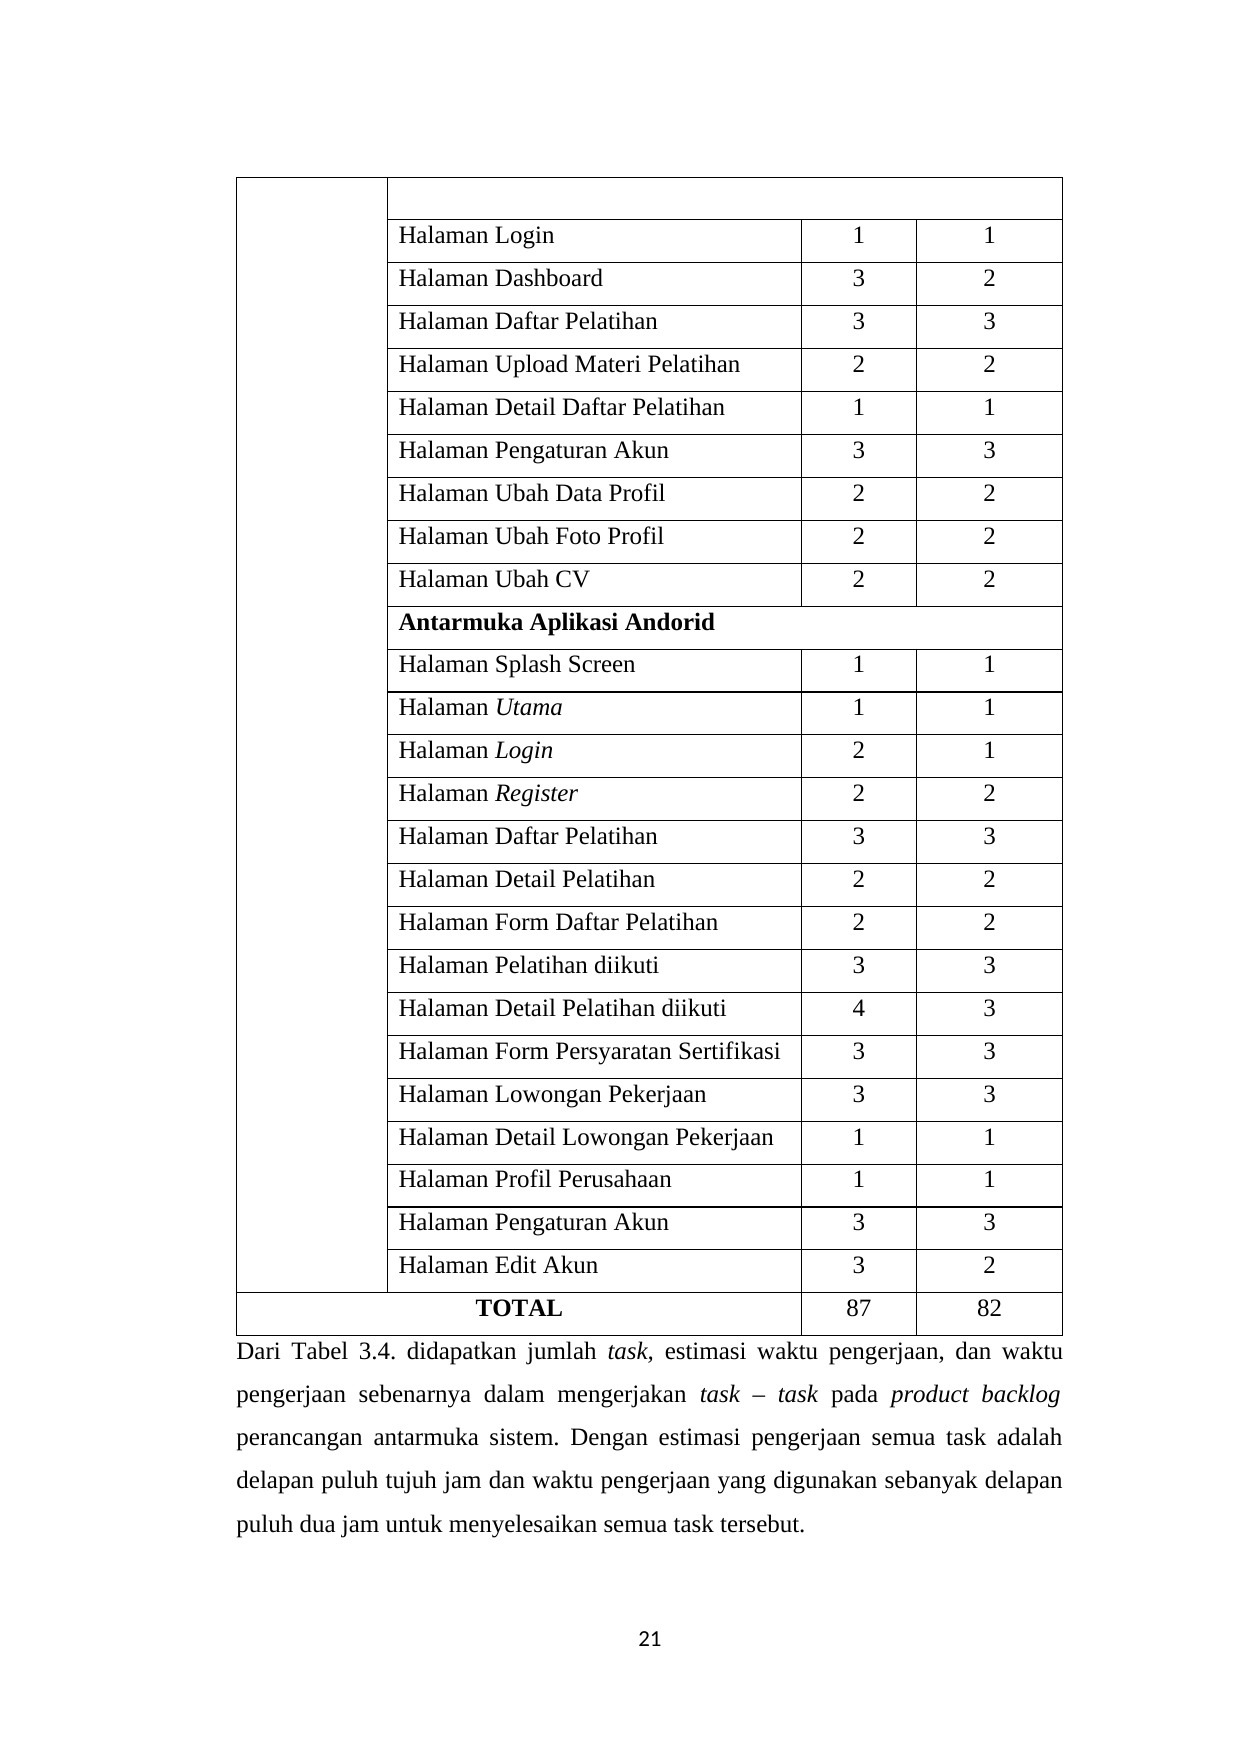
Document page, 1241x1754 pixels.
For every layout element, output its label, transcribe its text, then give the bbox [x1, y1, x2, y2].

table_cell 3 [917, 1208, 1062, 1249]
table_cell Halaman Splash Screen [388, 650, 801, 691]
table_cell 3 [802, 950, 916, 992]
table_cell Halaman Detail Pelatihan diikuti [388, 993, 801, 1035]
table_cell 3 [917, 950, 1062, 992]
table_cell 3 [802, 435, 916, 477]
table_cell 3 [802, 1036, 916, 1078]
table_cell 2 [917, 349, 1062, 391]
table_cell Halaman Ubah Data Profil [388, 478, 801, 520]
table_cell Halaman Detail Daftar Pelatihan [388, 392, 801, 434]
table_cell Halaman Ubah CV [388, 564, 801, 606]
table_cell 2 [917, 564, 1062, 606]
table_cell Halaman Daftar Pelatihan [388, 306, 801, 348]
table_cell Halaman Login [388, 735, 801, 777]
table_cell Halaman Form Daftar Pelatihan [388, 907, 801, 949]
table_cell Halaman Daftar Pelatihan [388, 821, 801, 863]
table_cell Halaman Lowongan Pekerjaan [388, 1079, 801, 1121]
table_cell 2 [917, 521, 1062, 563]
table_cell 4 [802, 993, 916, 1035]
table_cell 1 [802, 1122, 916, 1163]
table_cell 1 [802, 693, 916, 734]
table_cell Halaman Profil Perusahaan [388, 1165, 801, 1206]
table_cell 3 [917, 1079, 1062, 1121]
table_cell Halaman Upload Materi Pelatihan [388, 349, 801, 391]
table_cell 3 [917, 821, 1062, 863]
table_cell Halaman Detail Lowongan Pekerjaan [388, 1122, 801, 1163]
table_cell 1 [917, 693, 1062, 734]
table_cell Halaman Pelatihan diikuti [388, 950, 801, 992]
table_cell Halaman Pengaturan Akun [388, 435, 801, 477]
table_cell Halaman Dashboard [388, 263, 801, 305]
table_cell 1 [917, 392, 1062, 434]
table_cell 2 [917, 1250, 1062, 1292]
table_cell 2 [802, 521, 916, 563]
table_cell 3 [917, 1036, 1062, 1078]
table_cell 2 [802, 735, 916, 777]
table_cell Halaman Login [388, 220, 801, 262]
table_cell 2 [917, 263, 1062, 305]
table_cell 87 [802, 1293, 916, 1335]
table_cell 1 [802, 650, 916, 691]
table_cell 3 [917, 435, 1062, 477]
table_cell 2 [802, 907, 916, 949]
table_cell 2 [917, 907, 1062, 949]
table_cell Halaman Pengaturan Akun [388, 1208, 801, 1249]
table_cell 3 [917, 306, 1062, 348]
table_cell 1 [917, 650, 1062, 691]
table_cell 1 [917, 1122, 1062, 1163]
table_cell 3 [802, 821, 916, 863]
table_cell 3 [802, 1079, 916, 1121]
table_cell Halaman Utama [388, 693, 801, 734]
table_cell 82 [917, 1293, 1062, 1335]
table_cell Antarmuka Aplikasi Andorid [388, 607, 1062, 648]
table_cell 1 [802, 392, 916, 434]
table_cell 3 [802, 306, 916, 348]
table_cell 2 [802, 349, 916, 391]
table_cell 2 [802, 864, 916, 906]
table_cell Halaman Form Persyaratan Sertifikasi [388, 1036, 801, 1078]
table_cell 2 [802, 564, 916, 606]
table_cell 2 [802, 778, 916, 820]
table_cell 1 [917, 220, 1062, 262]
table_cell 1 [802, 1165, 916, 1206]
table_cell Halaman Edit Akun [388, 1250, 801, 1292]
table_cell 2 [802, 478, 916, 520]
table_cell TOTAL [237, 1293, 801, 1335]
table_cell 3 [802, 1250, 916, 1292]
table_cell 3 [802, 1208, 916, 1249]
table_cell Halaman Detail Pelatihan [388, 864, 801, 906]
table_cell 1 [917, 1165, 1062, 1206]
table_cell 3 [802, 263, 916, 305]
table_cell 2 [917, 478, 1062, 520]
table_cell Halaman Ubah Foto Profil [388, 521, 801, 563]
table_cell 1 [802, 220, 916, 262]
table_cell 1 [917, 735, 1062, 777]
table_cell 2 [917, 778, 1062, 820]
table_cell Halaman Register [388, 778, 801, 820]
text Dari Tabel 3.4. didapatkan jumlah task, estimasi waktu pengerjaan, dan waktu pengerjaan sebenarnya dalam mengerjakan task – task pada product backlog perancangan antarmuka sistem. Dengan estimasi pengerjaan semua task adalah delapan puluh tujuh jam dan waktu pengerjaan yang digunakan sebanyak delapan puluh dua jam untuk menyelesaikan semua task tersebut. [236, 1336, 1063, 1537]
table_cell 3 [917, 993, 1062, 1035]
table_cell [388, 178, 1062, 219]
table_cell 2 [917, 864, 1062, 906]
